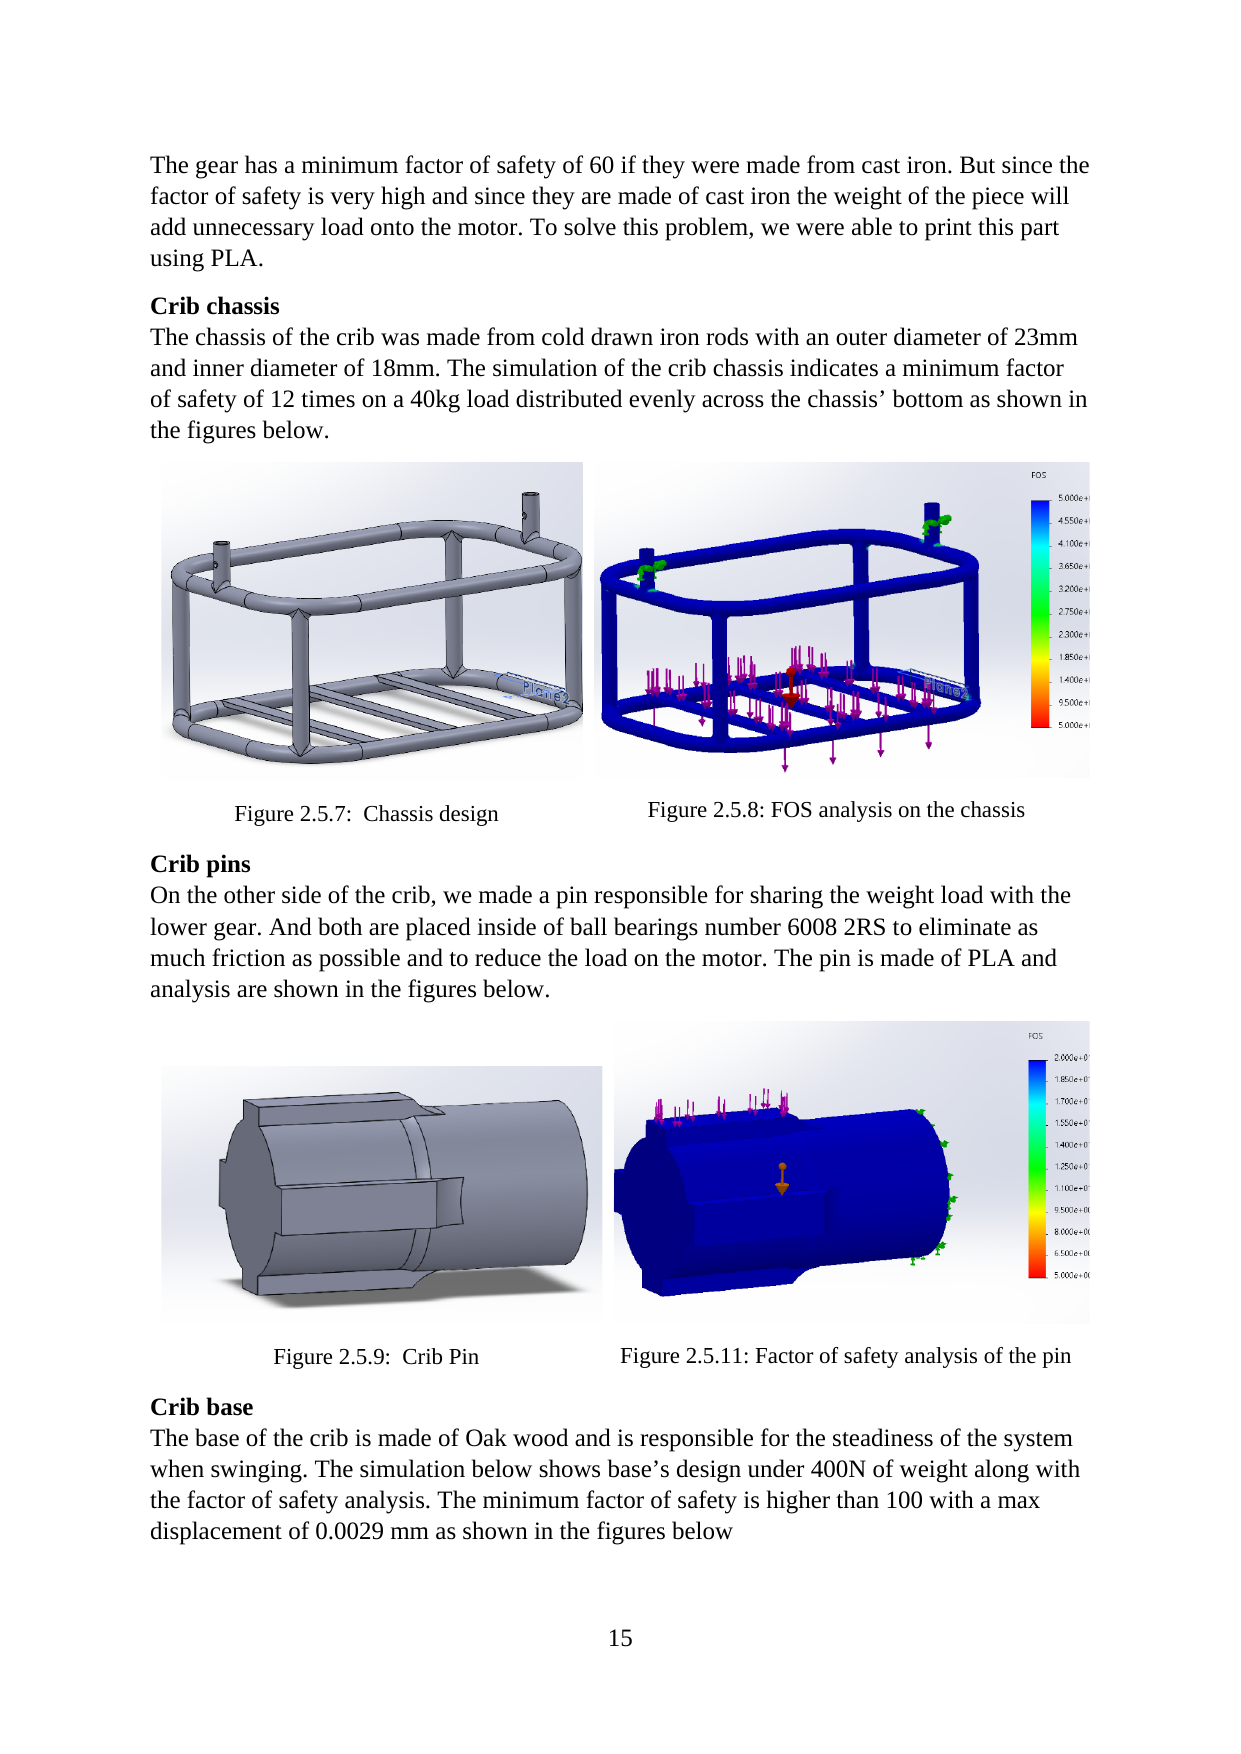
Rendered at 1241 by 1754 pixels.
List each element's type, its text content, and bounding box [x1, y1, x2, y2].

text The base of the crib is made of Oak wood and is responsible for the steadiness of the system when swinging. The simulation below shows base’s design under 400N of weight along with the factor of safety analysis. The minimum factor of safety is higher than 100 with a max displacement of 0.0029 mm as shown in the figures below [150, 1423, 1090, 1545]
text The chassis of the crib was made from cold drawn iron rods with an outer diameter of 23mm and inner diameter of 18mm. The simulation of the crib chassis indicates a minimum factor of safety of 12 times on a 40kg load distributed evenly across the chassis’ bottom as shown in the figures below. [150, 322, 1090, 444]
picture [161, 1066, 603, 1324]
text On the other side of the crib, we made a pin responsible for sharing the weight load with the lower gear. And both are placed inside of ball bearings number 6008 2RS to eliminate as much friction as possible and to reduce the load on the motor. The pin is made of PLA and analysis are shown in the figures below. [150, 881, 1090, 1002]
subtitle Crib chassis [150, 291, 1090, 319]
table_header Figure 2.5.8: FOS analysis on the chassis [583, 463, 1089, 845]
subtitle Crib pins [150, 849, 1090, 878]
subtitle Crib base [150, 1392, 1090, 1421]
table_header Figure 2.5.7: Chassis design [150, 463, 583, 845]
picture [594, 462, 1090, 778]
table_header Figure 2.5.9: Crib Pin [150, 1021, 602, 1388]
picture [613, 1021, 1090, 1324]
text The gear has a minimum factor of safety of 60 if they were made from cast iron. But since the factor of safety is very high and since they are made of cast iron the weight of the piece will add unnecessary load onto the motor. To solve this problem, we were able to print this part using PLA. [150, 150, 1090, 272]
picture [161, 462, 583, 782]
table_header Figure 2.5.11: Factor of safety analysis of the pin [603, 1021, 1089, 1388]
